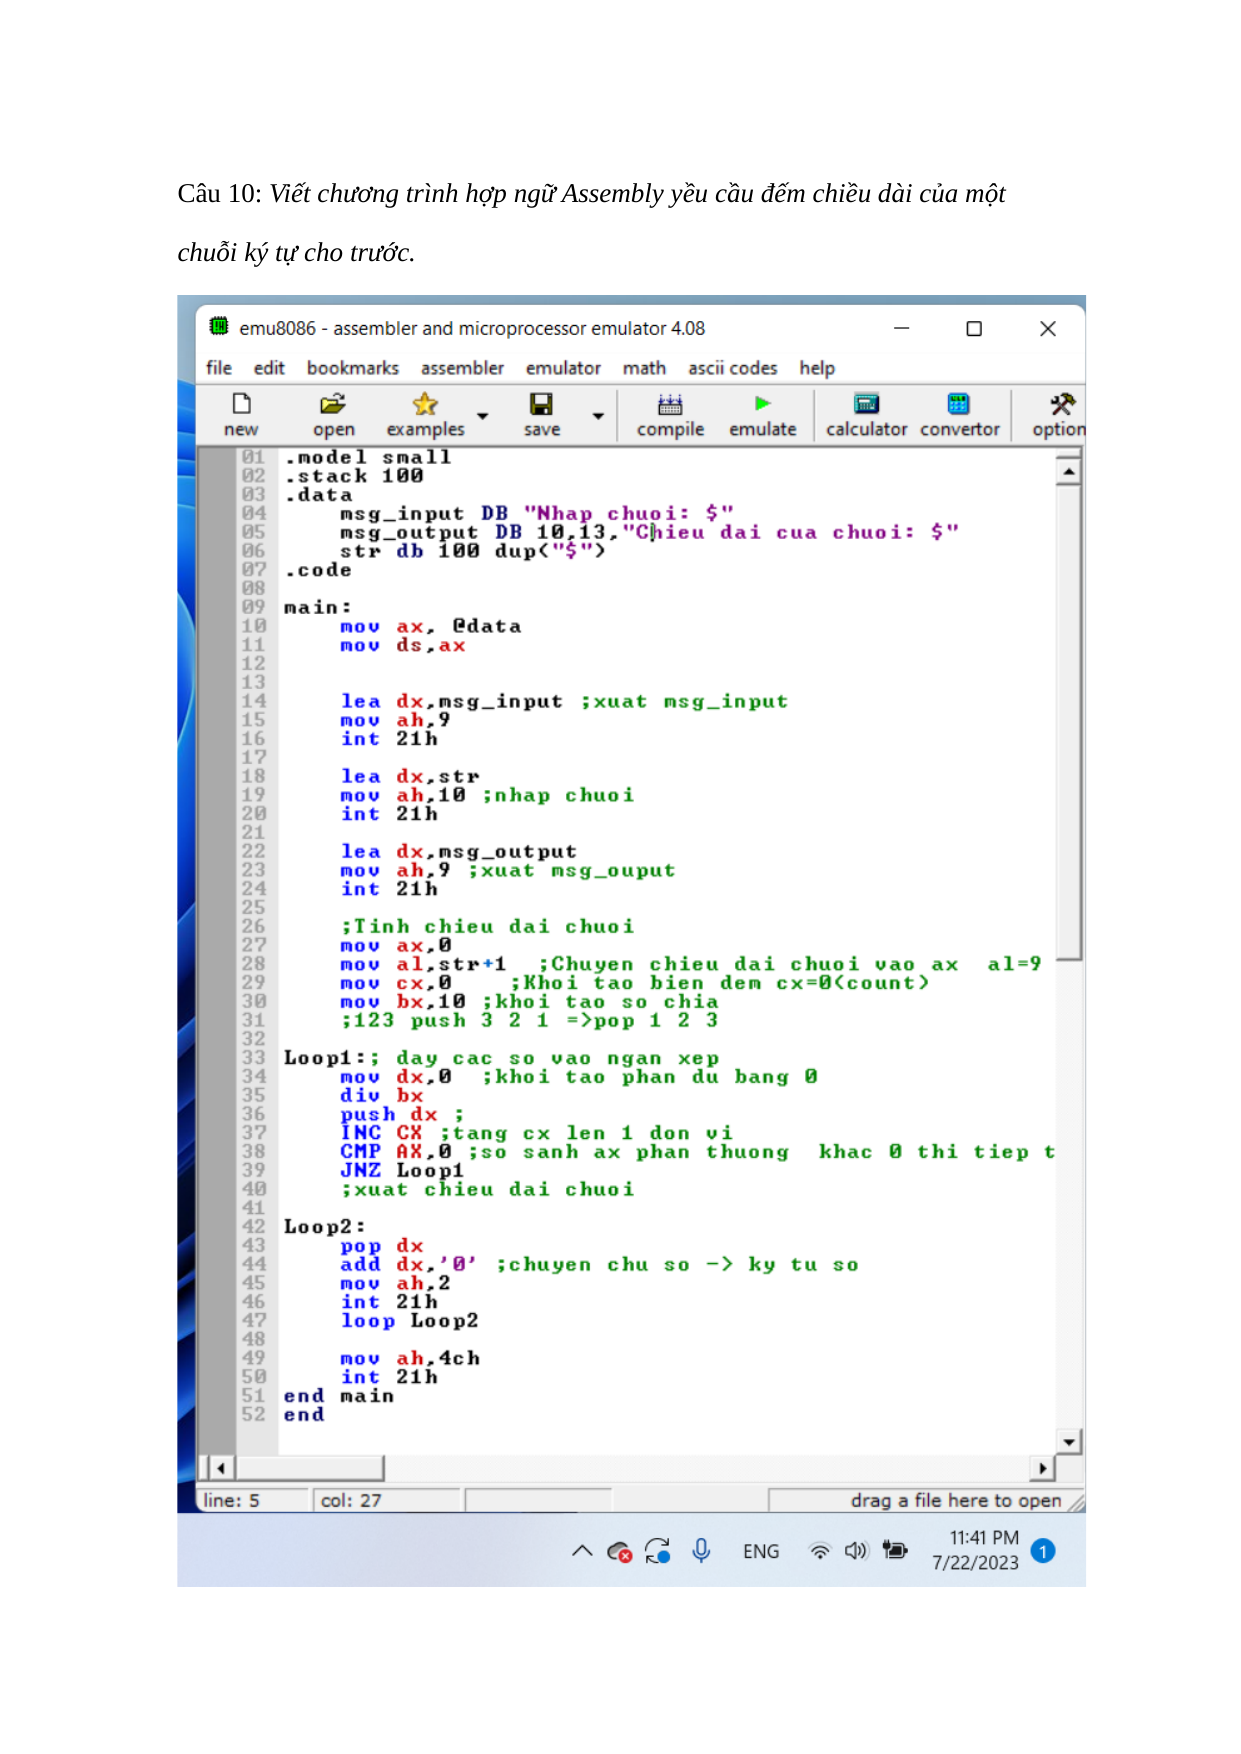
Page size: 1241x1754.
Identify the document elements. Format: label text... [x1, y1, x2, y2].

text Câu 10: Viết chương trình hợp ngữ Assembly yều cầu đếm chiều dài của một [177, 177, 1122, 208]
picture [177, 295, 1087, 1587]
text chuỗi ký tự cho trước. [177, 236, 1122, 268]
